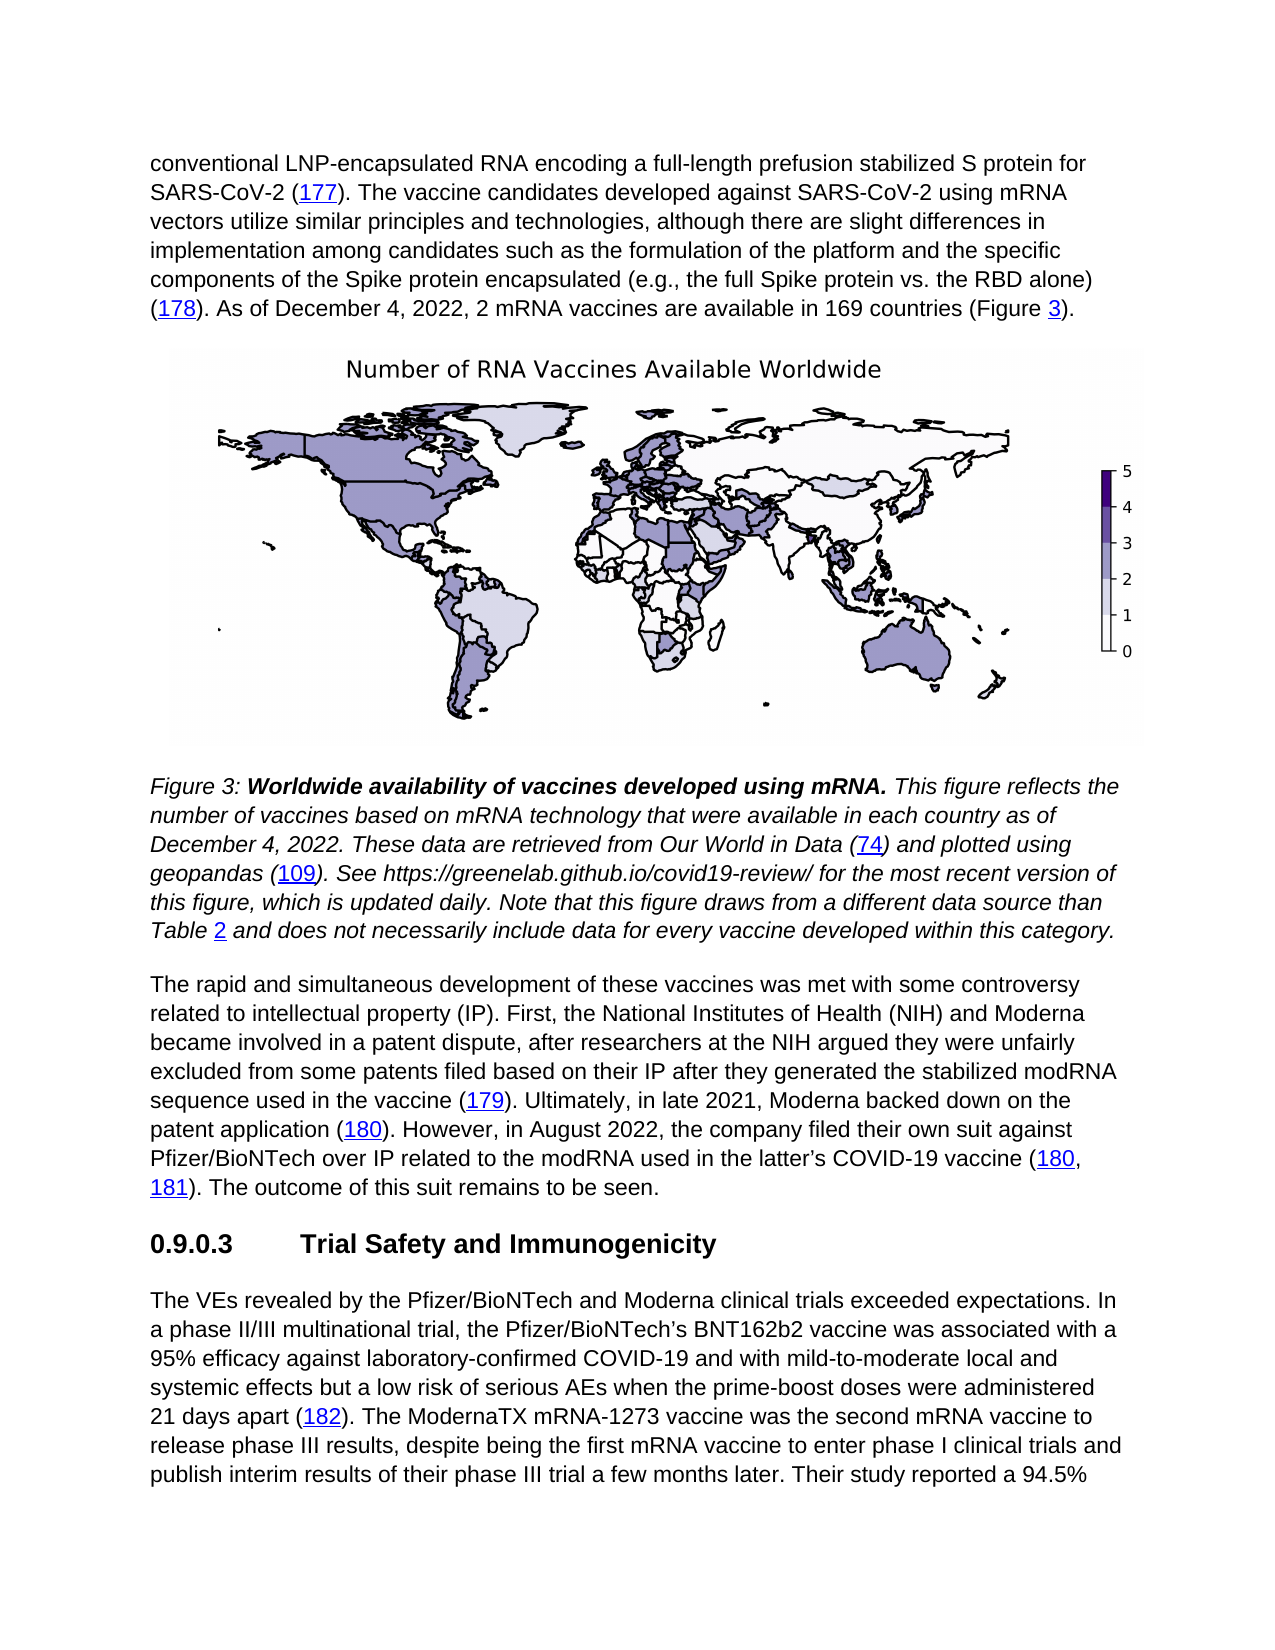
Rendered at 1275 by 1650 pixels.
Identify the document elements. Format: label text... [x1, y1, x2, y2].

text The rapid and simultaneous development of these vaccines was met with some controversy related to intellectual property (IP). First, the National Institutes of Health (NIH) and Moderna became involved in a patent dispute, after researchers at the NIH argued they were unfairly excluded from some patents filed based on their IP after they generated the stabilized modRNA sequence used in the vaccine (179). Ultimately, in late 2021, Moderna backed down on the patent application (180). However, in August 2022, the company filed their own suit against Pfizer/BioNTech over IP related to the modRNA used in the latter’s COVID-19 vaccine (180, 181). The outcome of this suit remains to be seen. [150, 971, 1125, 1201]
text Figure 3: Worldwide availability of vaccines developed using mRNA. This figure reflects the number of vaccines based on mRNA technology that were available in each country as of December 4, 2022. These data are retrieved from Our World in Data (74) and plotted using geopandas (109). See https://greenelab.github.io/covid19-review/ for the most recent version of this figure, which is updated daily. Note that this figure draws from a different data source than Table 2 and does not necessarily include data for every vaccine developed within this category. [150, 773, 1125, 944]
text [150, 150, 1125, 321]
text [150, 1287, 1125, 1488]
subtitle 0.9.0.3 Trial Safety and Immunogenicity [150, 1228, 1125, 1259]
picture [168, 348, 1144, 746]
